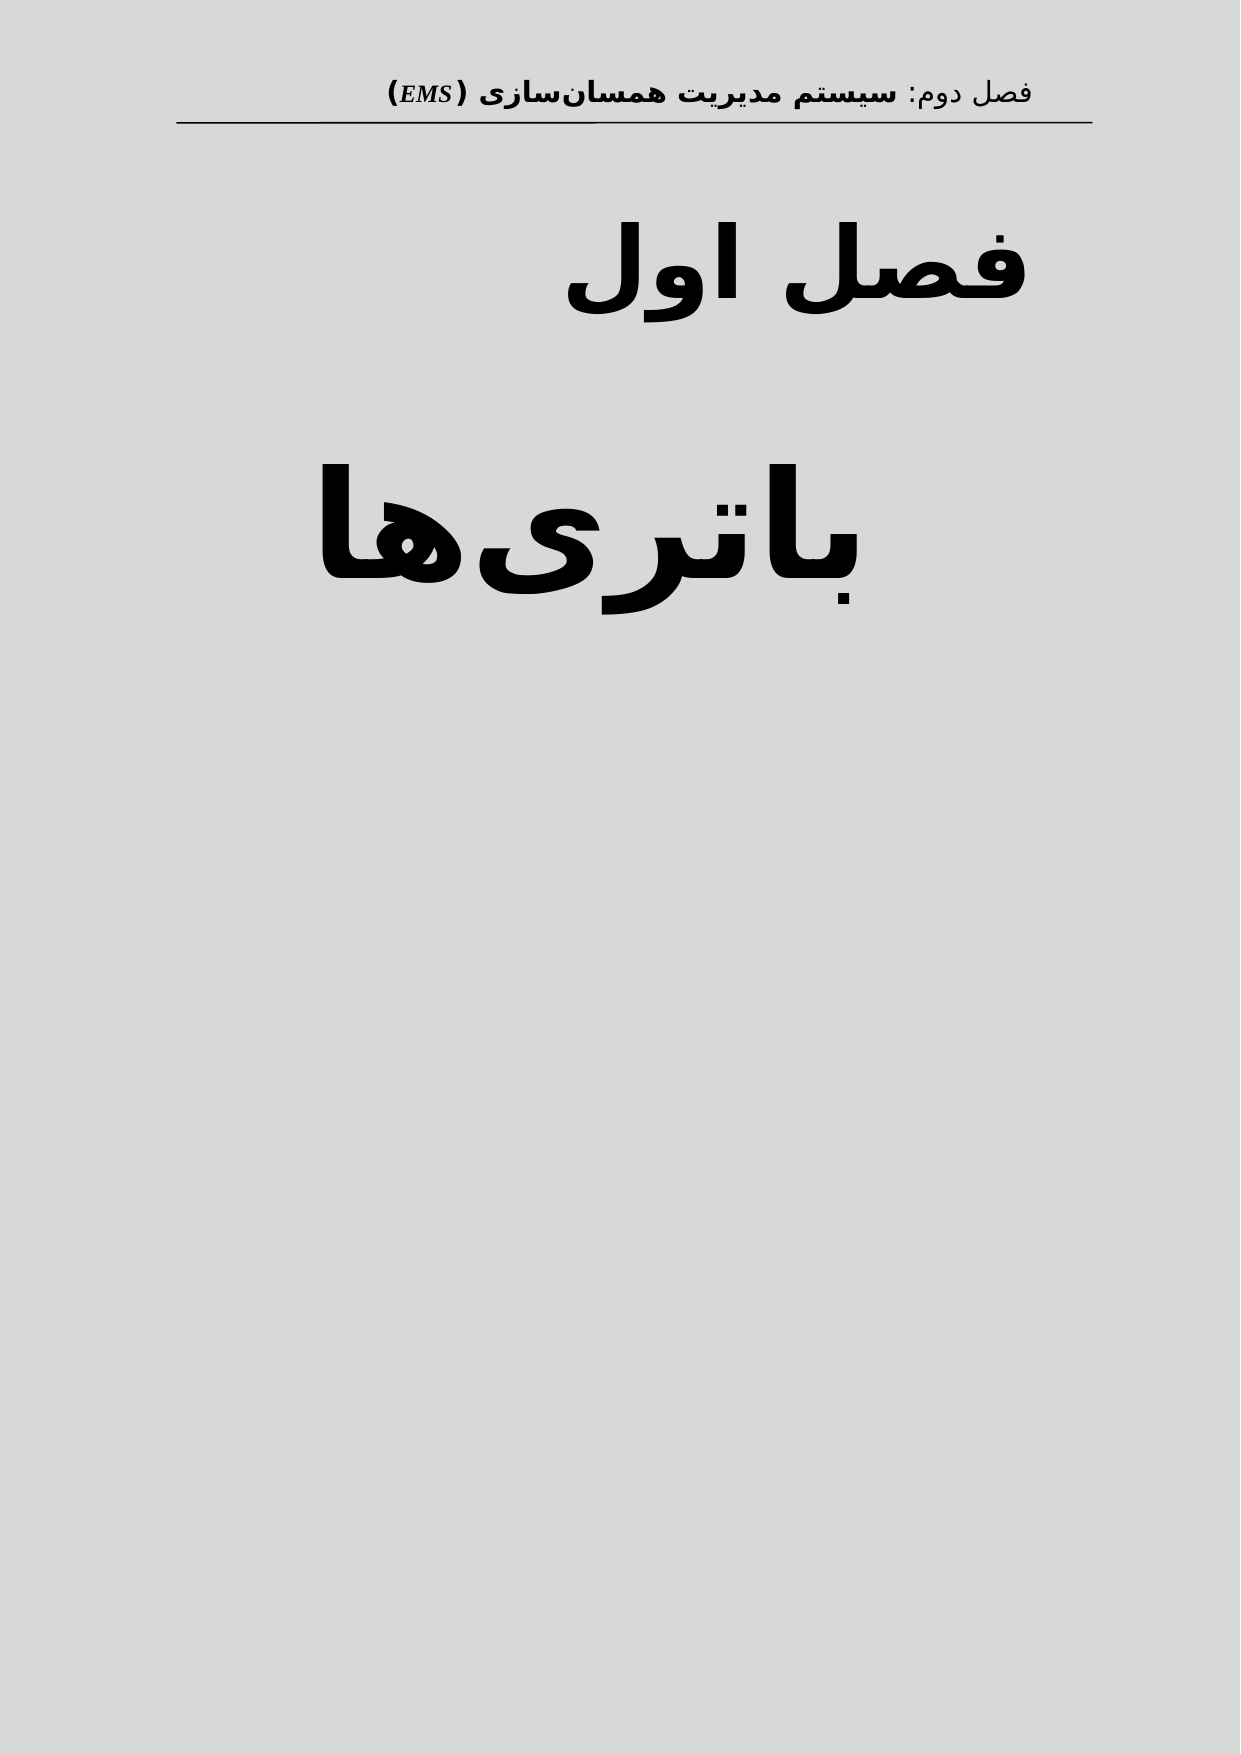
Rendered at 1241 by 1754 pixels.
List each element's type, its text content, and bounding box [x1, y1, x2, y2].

text فصل اول [148, 206, 1033, 322]
text باتری‌‌ها [148, 439, 1033, 613]
